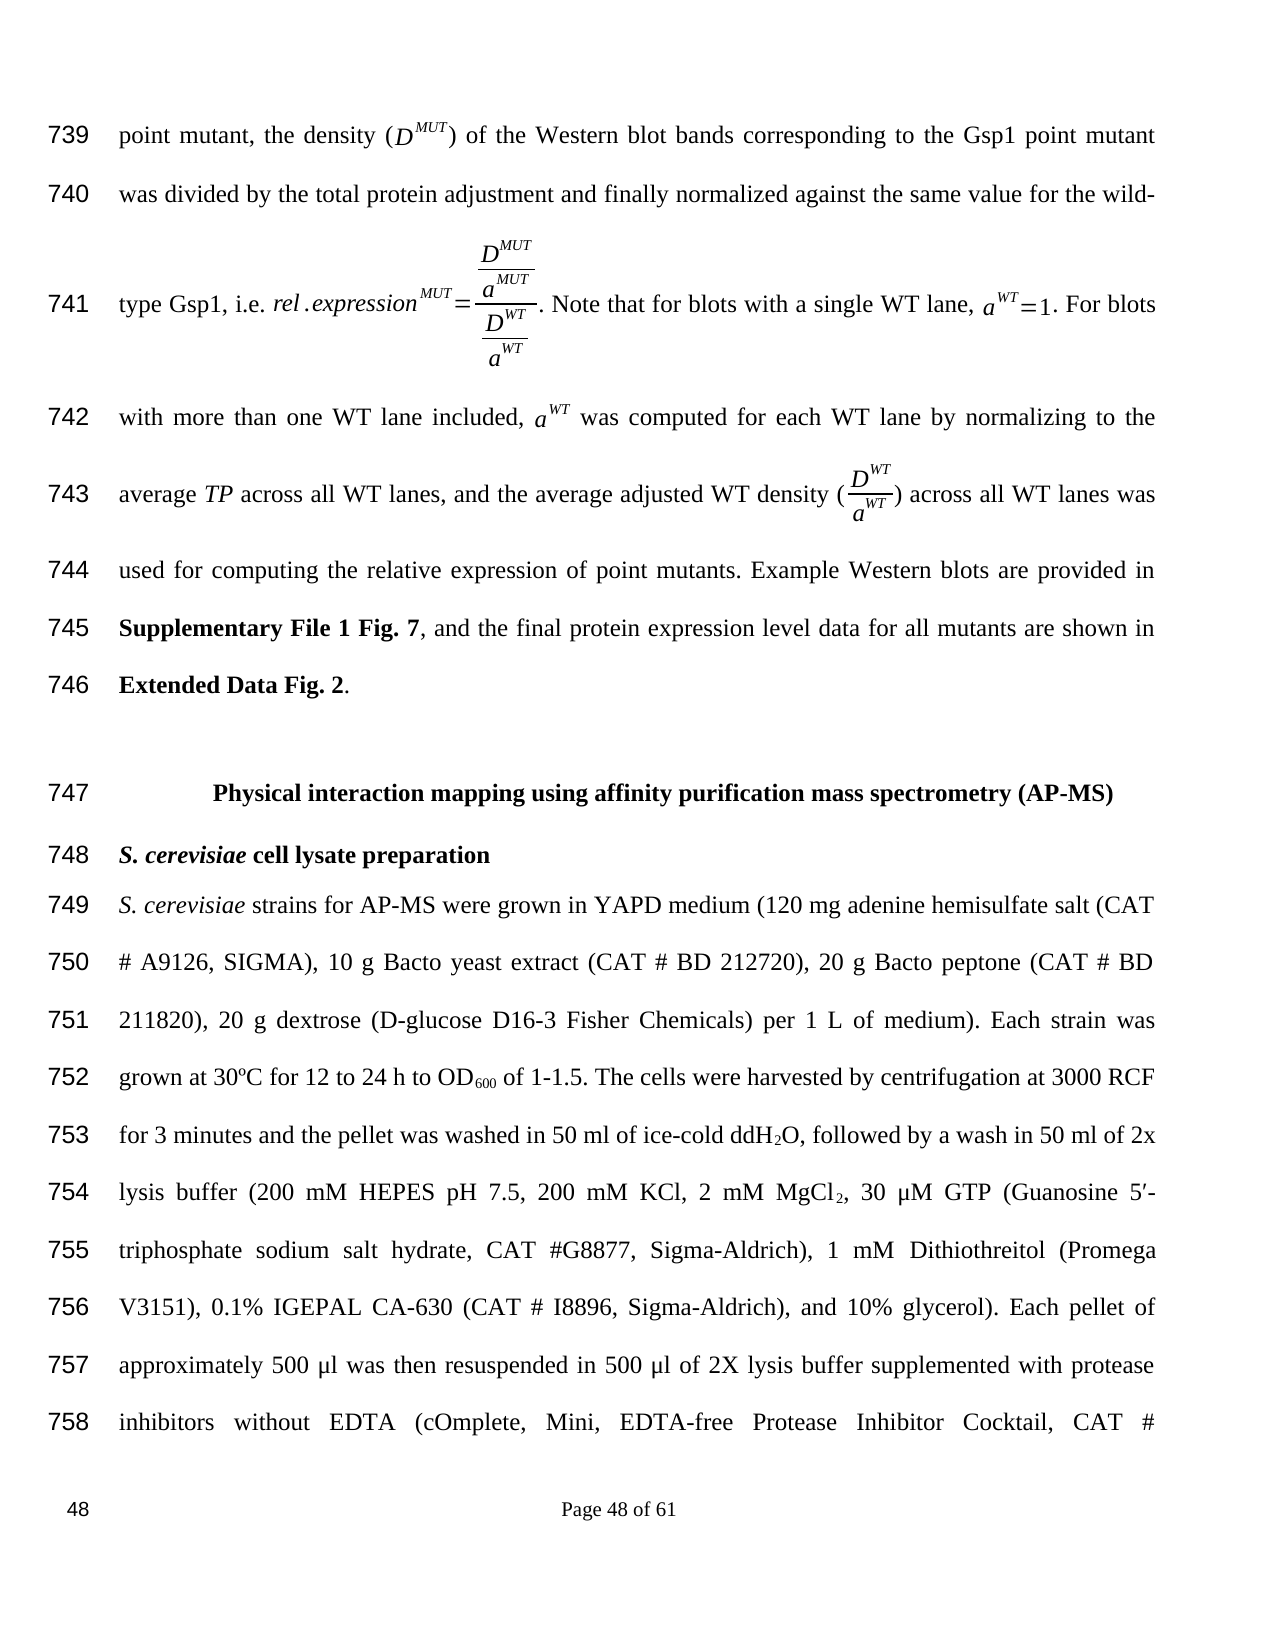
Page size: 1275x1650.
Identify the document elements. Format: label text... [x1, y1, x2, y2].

subtitle S. cerevisiae cell lysate preparation [119, 840, 1156, 869]
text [119, 119, 1156, 699]
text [119, 890, 1156, 1436]
subtitle Physical interaction mapping using affinity purification mass spectrometry (AP-MS) [213, 778, 1156, 807]
